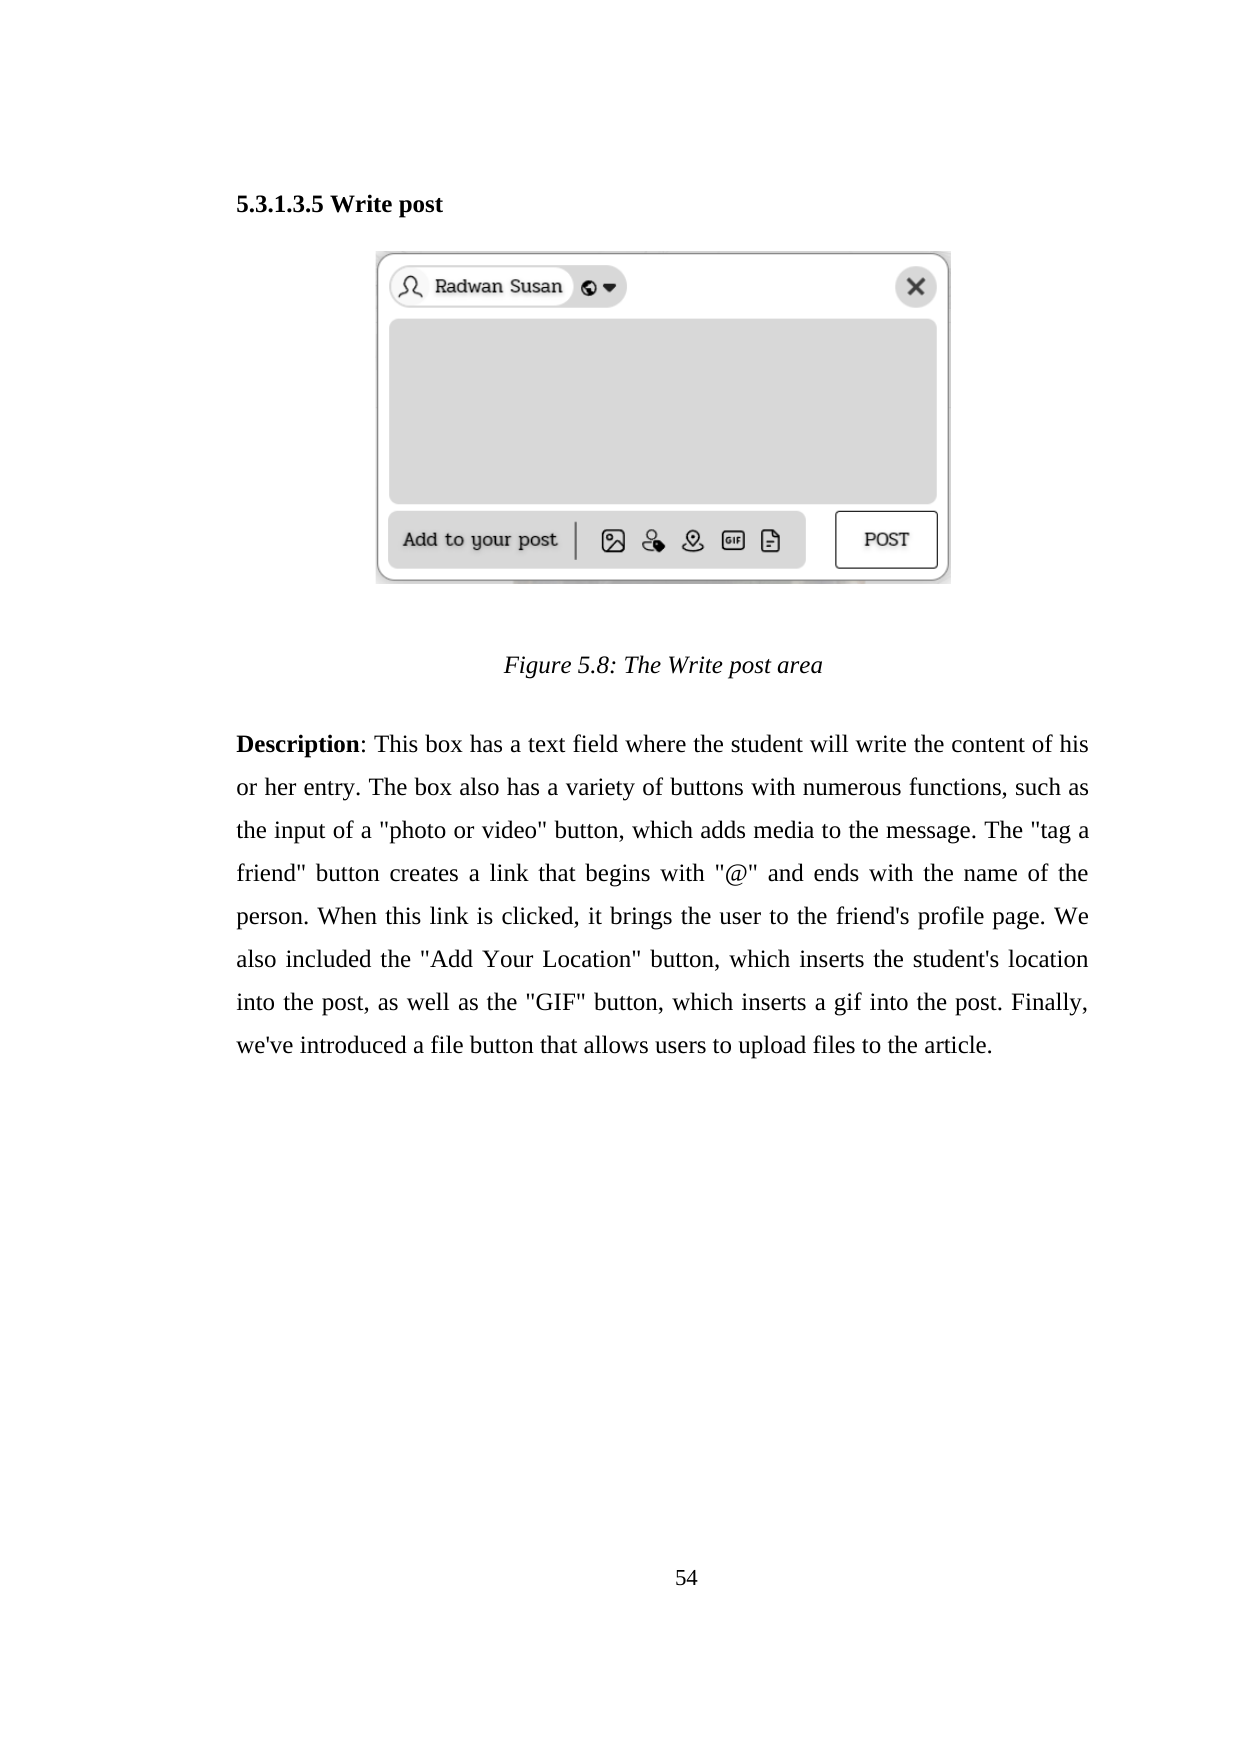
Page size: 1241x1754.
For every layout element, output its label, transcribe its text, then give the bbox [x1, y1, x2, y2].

title Figure 5.8: The Write post area [236, 650, 1090, 679]
picture [375, 251, 951, 584]
subtitle Write post [236, 189, 1090, 218]
text Description: This box has a text field where the student will write the content of his or her entry. The box also has a variety of buttons with numerous functions, such as the input of a "photo or video" button, which adds media to the message. The "tag a friend" button creates a link that begins with "@" and ends with the name of the person. When this link is clicked, it brings the user to the friend's profile page. We also included the "Add Your Location" button, which inserts the student's location into the post, as well as the "GIF" button, which inserts a gif into the post. Finally, we've introduced a file button that allows users to upload files to the article. [236, 729, 1090, 1059]
